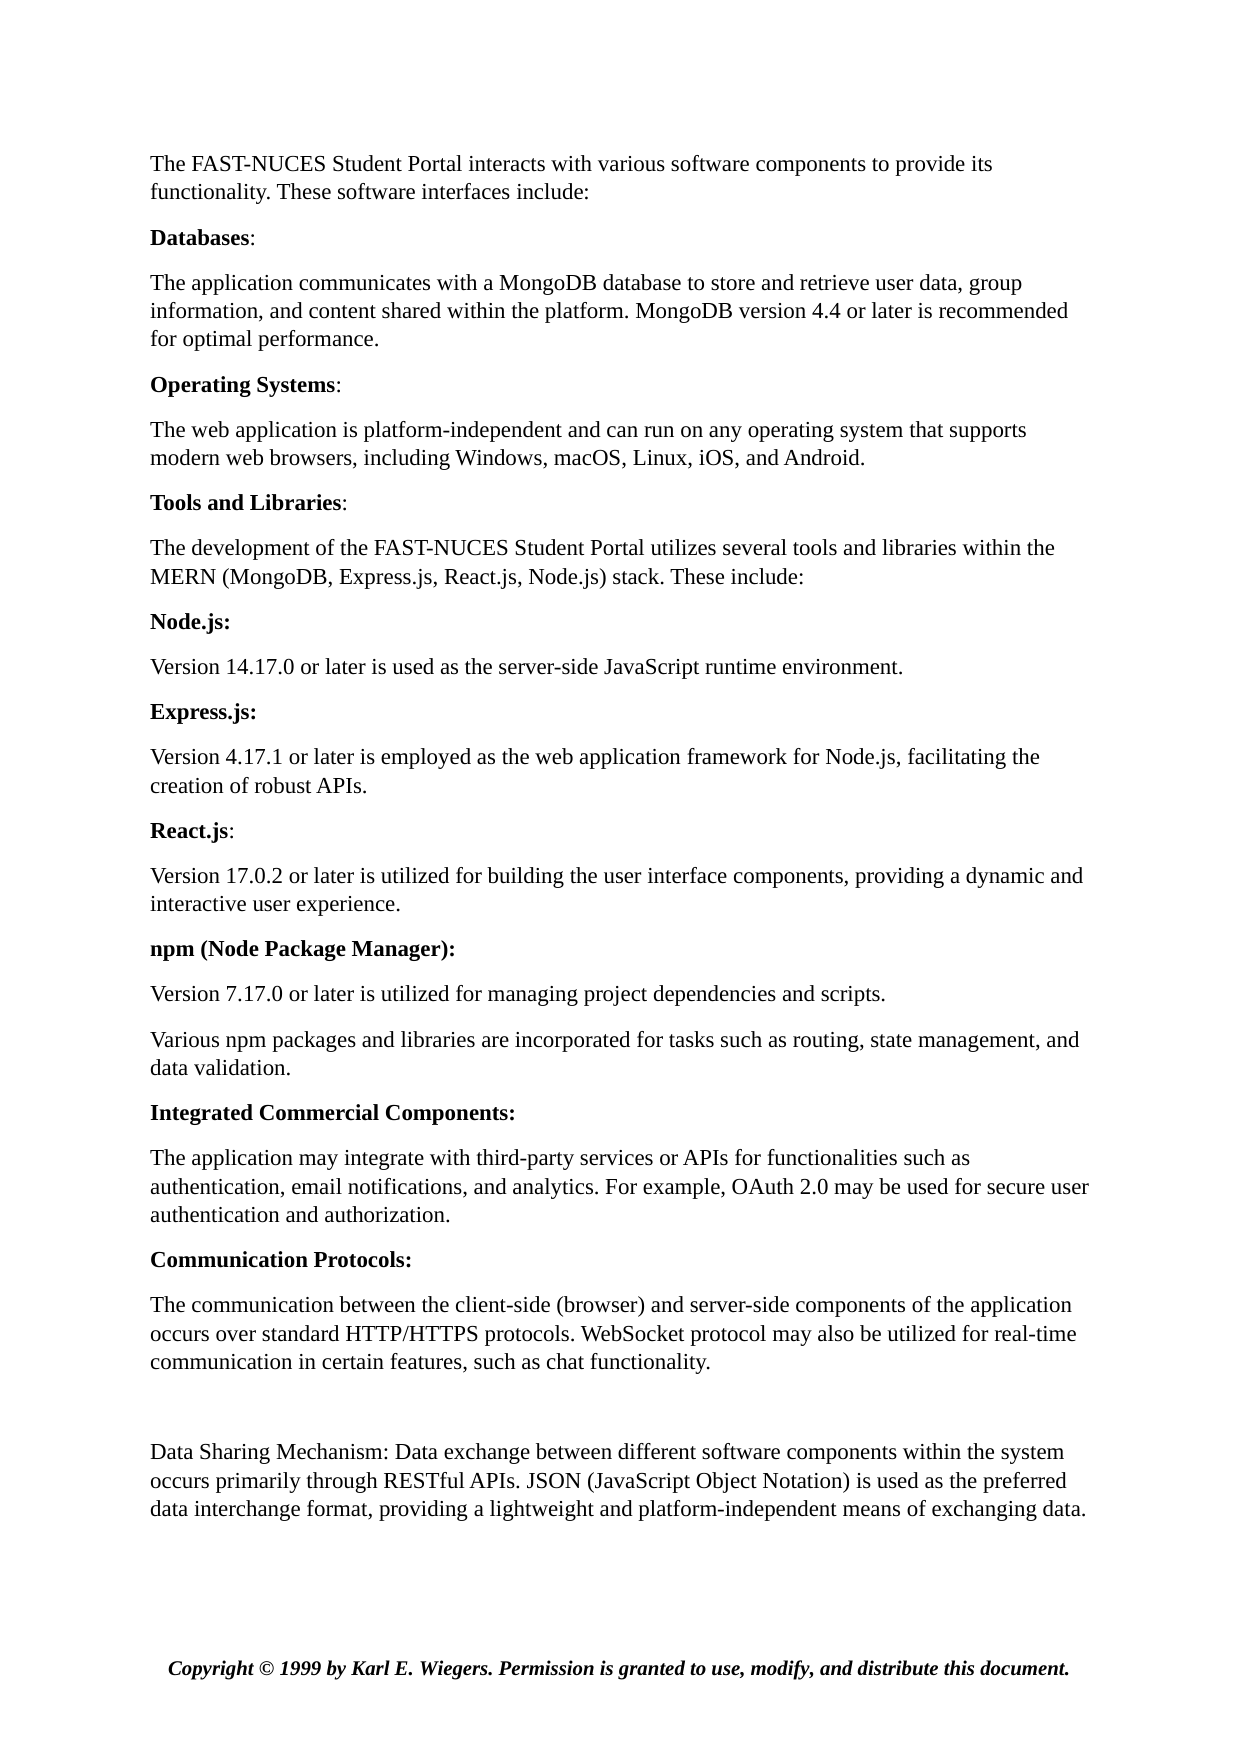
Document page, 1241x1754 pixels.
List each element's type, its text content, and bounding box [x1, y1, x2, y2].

text Node.js: [150, 608, 1090, 634]
text The FAST-NUCES Student Portal interacts with various software components to provide its functionality. These software interfaces include: [150, 150, 1090, 205]
text Data Sharing Mechanism: Data exchange between different software components within the system occurs primarily through RESTful APIs. JSON (JavaScript Object Notation) is used as the preferred data interchange format, providing a lightweight and platform-independent means of exchanging data. [150, 1438, 1090, 1522]
text React.js: [150, 817, 1090, 843]
text Integrated Commercial Components: [150, 1099, 1090, 1126]
text Version 17.0.2 or later is utilized for building the user interface components, providing a dynamic and interactive user experience. [150, 862, 1090, 917]
text Operating Systems: [150, 371, 1090, 397]
text Version 4.17.1 or later is employed as the web application framework for Node.js, facilitating the creation of robust APIs. [150, 743, 1090, 798]
text Version 14.17.0 or later is used as the server-side JavaScript runtime environment. [150, 653, 1090, 679]
text Various npm packages and libraries are incorporated for tasks such as routing, state management, and data validation. [150, 1026, 1090, 1080]
text npm (Node Package Manager): [150, 935, 1090, 962]
text Databases: [150, 223, 1090, 250]
text Tools and Libraries: [150, 489, 1090, 516]
text The web application is platform-independent and can run on any operating system that supports modern web browsers, including Windows, macOS, Linux, iOS, and Android. [150, 416, 1090, 471]
text The development of the FAST-NUCES Student Portal utilizes several tools and libraries within the MERN (MongoDB, Express.js, React.js, Node.js) stack. These include: [150, 534, 1090, 589]
text Communication Protocols: [150, 1246, 1090, 1273]
text The application may integrate with third-party services or APIs for functionalities such as authentication, email notifications, and analytics. For example, OAuth 2.0 may be used for secure user authentication and authorization. [150, 1144, 1090, 1227]
text The application communicates with a MongoDB database to store and retrieve user data, group information, and content shared within the platform. MongoDB version 4.4 or later is recommended for optimal performance. [150, 269, 1090, 352]
text Express.js: [150, 698, 1090, 724]
text Version 7.17.0 or later is utilized for managing project dependencies and scripts. [150, 981, 1090, 1007]
text The communication between the client-side (browser) and server-side components of the application occurs over standard HTTP/HTTPS protocols. WebSocket protocol may also be utilized for real-time communication in certain features, such as chat functionality. [150, 1291, 1090, 1374]
